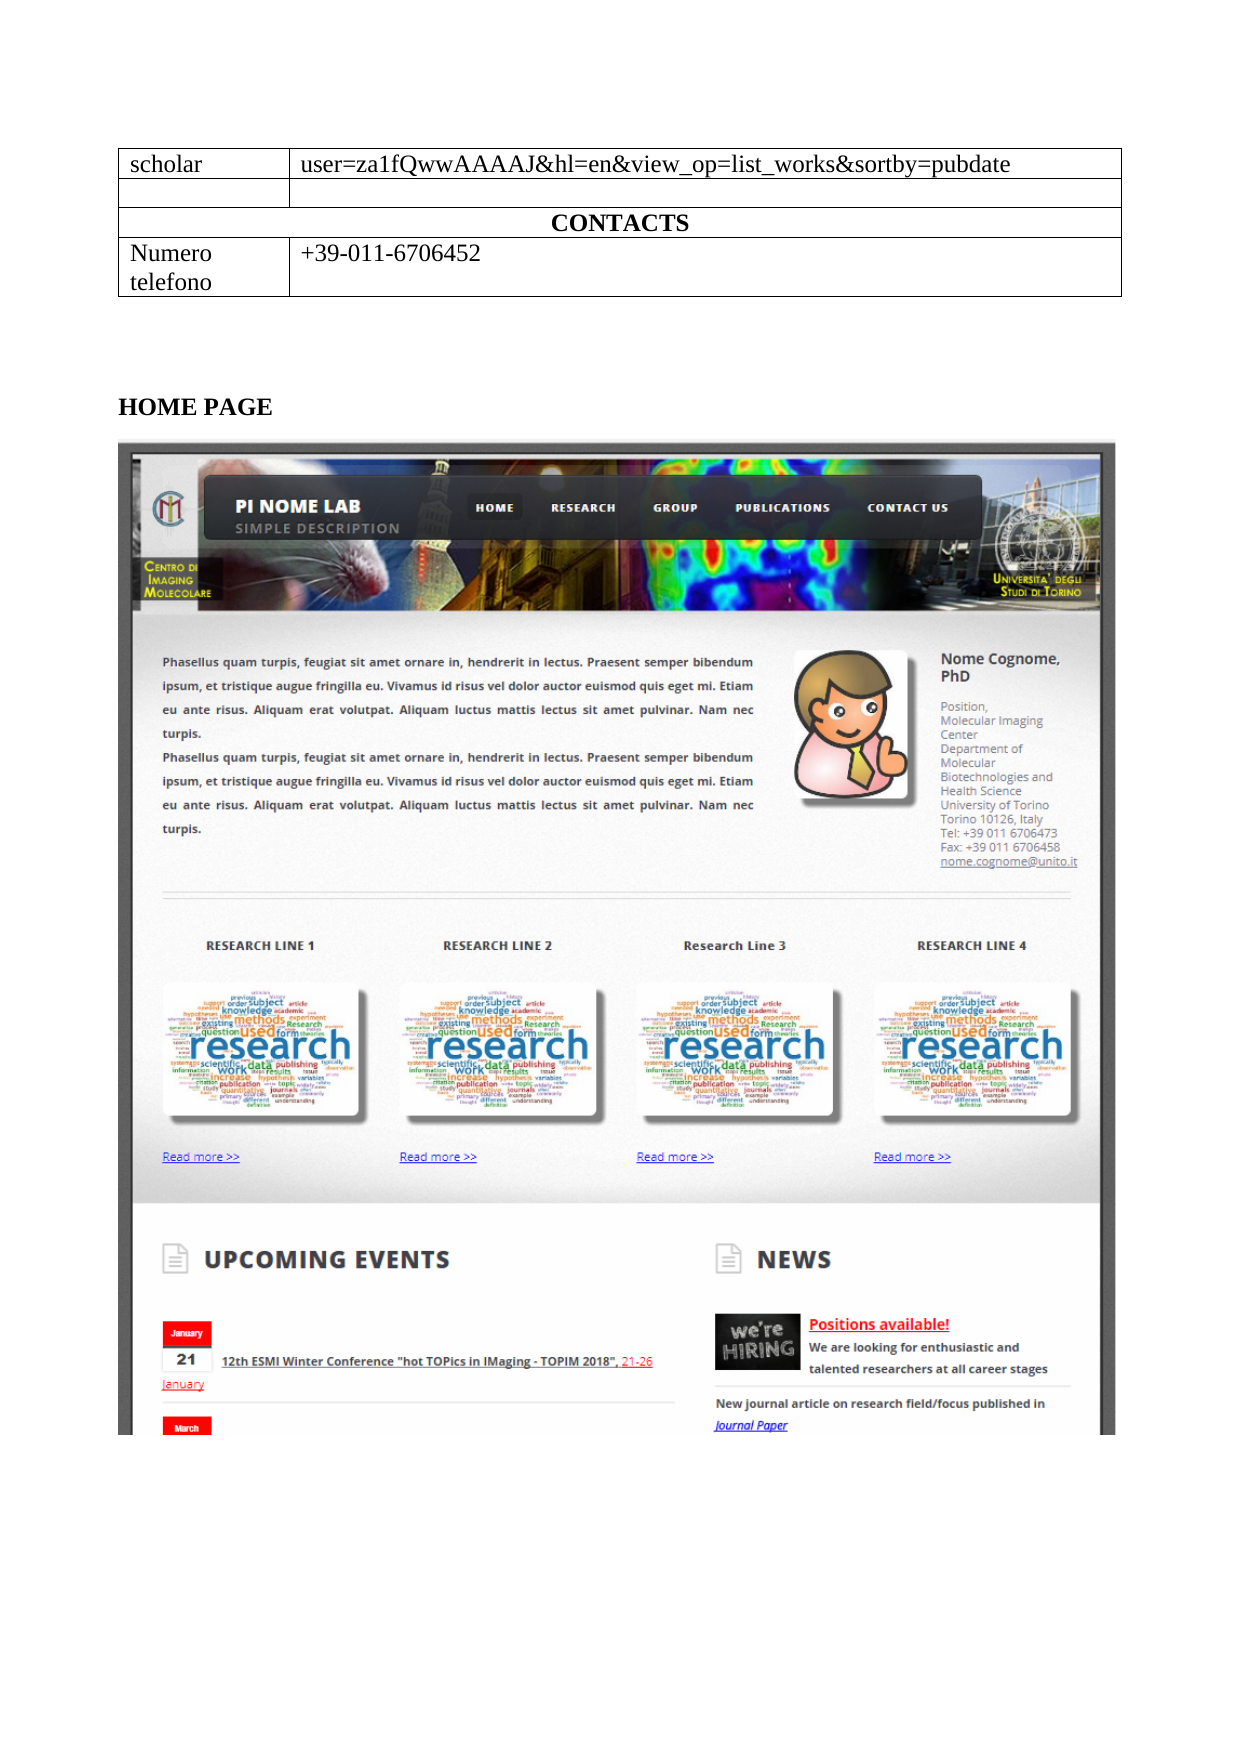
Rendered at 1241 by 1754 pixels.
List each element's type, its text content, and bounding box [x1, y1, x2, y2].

table_cell +39-011-6706452 [290, 238, 1121, 296]
table_cell Numero telefono [119, 238, 289, 296]
text HOME PAGE [118, 392, 1122, 421]
table_cell CONTACTS [119, 208, 1121, 237]
table_cell Goggle scholar [119, 149, 289, 177]
table_cell [119, 179, 289, 207]
table_cell [290, 179, 1121, 207]
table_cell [290, 149, 1121, 177]
picture [118, 439, 1116, 1435]
